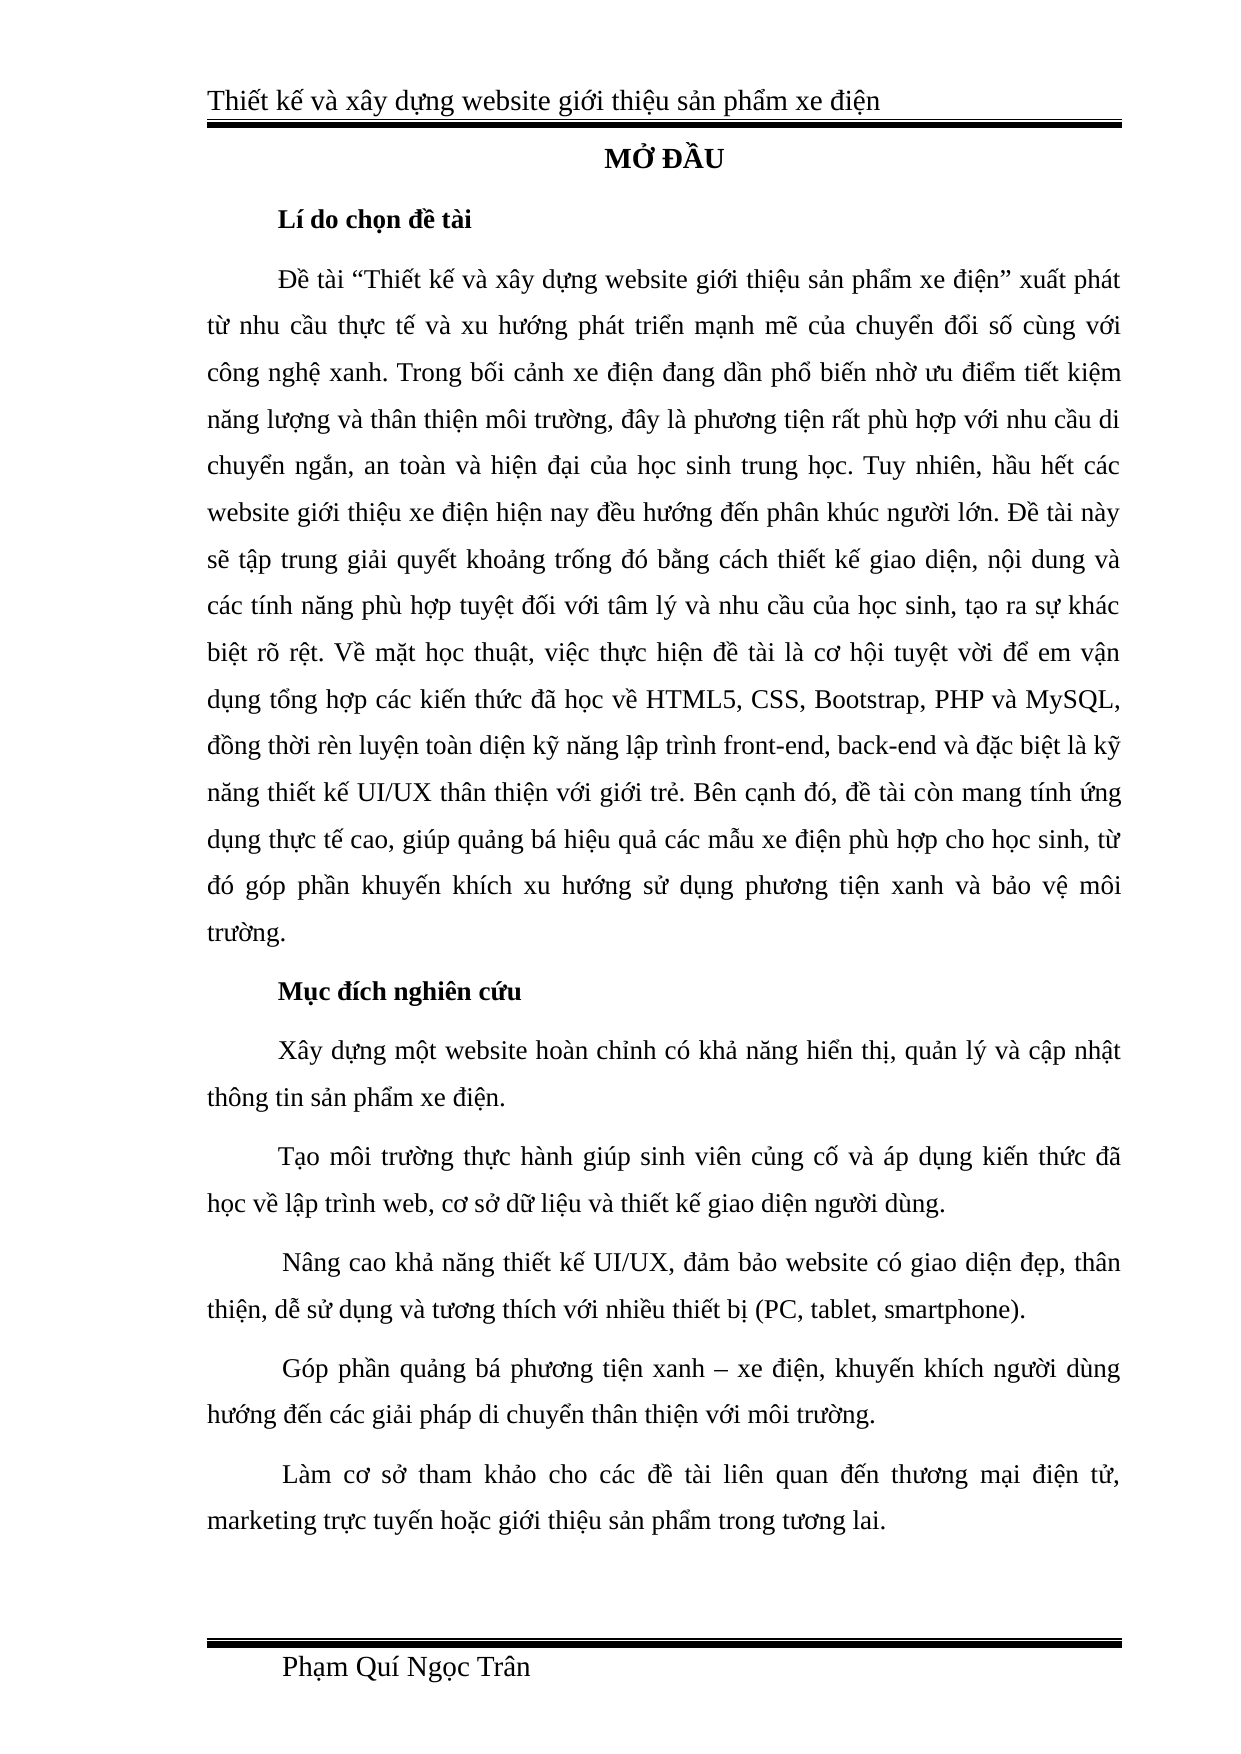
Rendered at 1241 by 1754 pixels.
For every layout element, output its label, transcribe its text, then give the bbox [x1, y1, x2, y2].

subtitle MỞ ĐẦU [207, 141, 1122, 174]
text Góp phần quảng bá phương tiện xanh – xe điện, khuyến khích người dùng hướng đến các giải pháp di chuyển thân thiện với môi trường. [207, 1352, 1122, 1430]
text Nâng cao khả năng thiết kế UI/UX, đảm bảo website có giao diện đẹp, thân thiện, dễ sử dụng và tương thích với nhiều thiết bị (PC, tablet, smartphone). [207, 1246, 1122, 1324]
text Mục đích nghiên cứu [207, 975, 1122, 1006]
text Đề tài “Thiết kế và xây dựng website giới thiệu sản phẩm xe điện” xuất phát từ nhu cầu thực tế và xu hướng phát triển mạnh mẽ của chuyển đổi số cùng với công nghệ xanh. Trong bối cảnh xe điện đang dần phổ biến nhờ ưu điểm tiết kiệm năng lượng và thân thiện môi trường, đây là phương tiện rất phù hợp với nhu cầu di chuyển ngắn, an toàn và hiện đại của học sinh trung học. Tuy nhiên, hầu hết các website giới thiệu xe điện hiện nay đều hướng đến phân khúc người lớn. Đề tài này sẽ tập trung giải quyết khoảng trống đó bằng cách thiết kế giao diện, nội dung và các tính năng phù hợp tuyệt đối với tâm lý và nhu cầu của học sinh, tạo ra sự khác biệt rõ rệt. Về mặt học thuật, việc thực hiện đề tài là cơ hội tuyệt vời để em vận dụng tổng hợp các kiến thức đã học về HTML5, CSS, Bootstrap, PHP và MySQL, đồng thời rèn luyện toàn diện kỹ năng lập trình front-end, back-end và đặc biệt là kỹ năng thiết kế UI/UX thân thiện với giới trẻ. Bên cạnh đó, đề tài còn mang tính ứng dụng thực tế cao, giúp quảng bá hiệu quả các mẫu xe điện phù hợp cho học sinh, từ đó góp phần khuyến khích xu hướng sử dụng phương tiện xanh và bảo vệ môi trường. [207, 263, 1122, 947]
text Tạo môi trường thực hành giúp sinh viên củng cố và áp dụng kiến thức đã học về lập trình web, cơ sở dữ liệu và thiết kế giao diện người dùng. [207, 1140, 1122, 1218]
text Lí do chọn đề tài [207, 204, 1122, 235]
text Xây dựng một website hoàn chỉnh có khả năng hiển thị, quản lý và cập nhật thông tin sản phẩm xe điện. [207, 1034, 1122, 1112]
text Làm cơ sở tham khảo cho các đề tài liên quan đến thương mại điện tử, marketing trực tuyến hoặc giới thiệu sản phẩm trong tương lai. [207, 1458, 1122, 1536]
